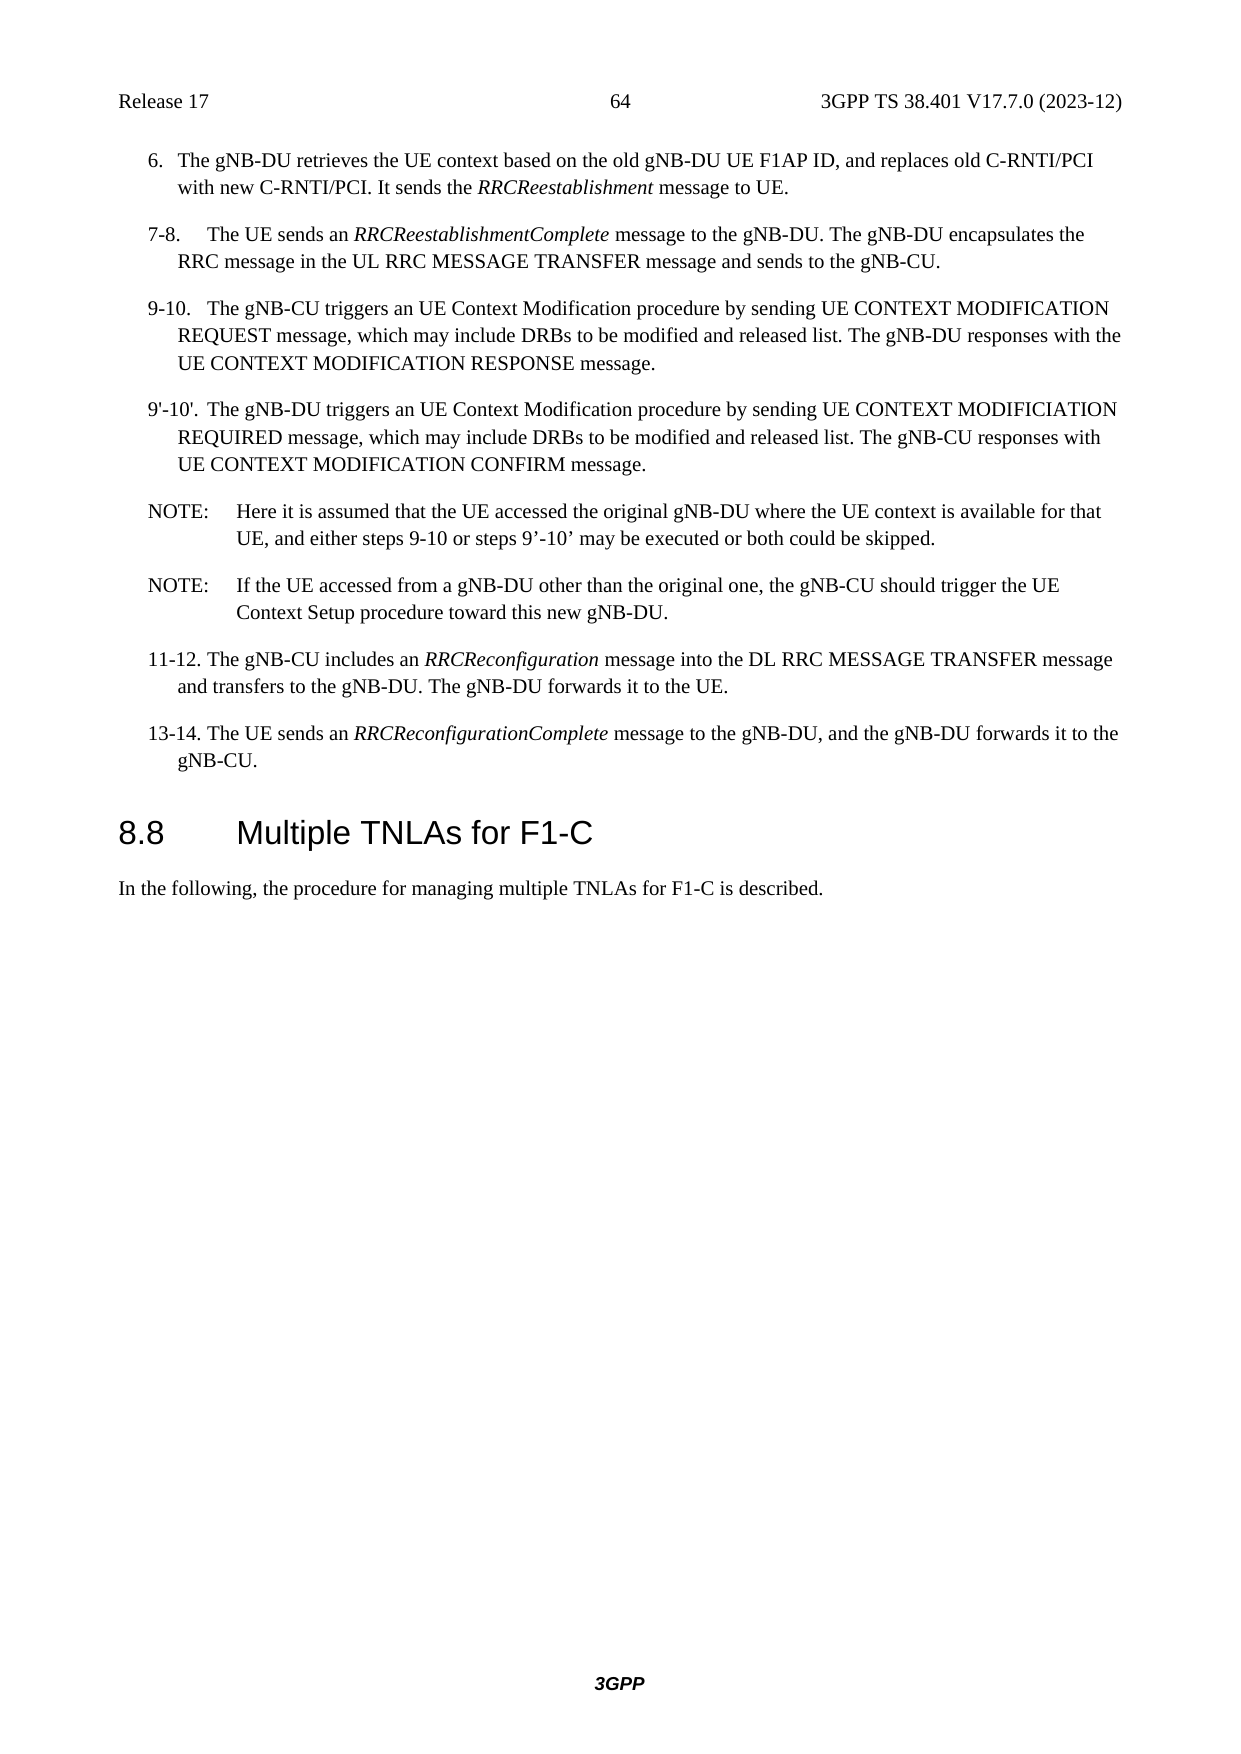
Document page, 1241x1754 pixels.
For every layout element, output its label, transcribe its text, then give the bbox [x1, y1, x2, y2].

text 11-12. The gNB-CU includes an RRCReconfiguration message into the DL RRC MESSAGE TRANSFER message and transfers to the gNB-DU. The gNB-DU forwards it to the UE. [148, 646, 1122, 698]
text In the following, the procedure for managing multiple TNLAs for F1-C is described. [118, 876, 1122, 900]
subtitle 8.8 Multiple TNLAs for F1-C [118, 813, 1122, 852]
text 9'-10'. The gNB-DU triggers an UE Context Modification procedure by sending UE CONTEXT MODIFICIATION REQUIRED message, which may include DRBs to be modified and released list. The gNB-CU responses with UE CONTEXT MODIFICATION CONFIRM message. [148, 397, 1122, 476]
text 13-14. The UE sends an RRCReconfigurationComplete message to the gNB-DU, and the gNB-DU forwards it to the gNB-CU. [148, 720, 1122, 772]
text 7-8. The UE sends an RRCReestablishmentComplete message to the gNB-DU. The gNB-DU encapsulates the RRC message in the UL RRC MESSAGE TRANSFER message and sends to the gNB-CU. [148, 221, 1122, 273]
text NOTE: Here it is assumed that the UE accessed the original gNB-DU where the UE context is available for that UE, and either steps 9-10 or steps 9’-10’ may be executed or both could be skipped. [148, 498, 1122, 550]
text NOTE: If the UE accessed from a gNB-DU other than the original one, the gNB-CU should trigger the UE Context Setup procedure toward this new gNB-DU. [148, 572, 1122, 624]
text 6. The gNB-DU retrieves the UE context based on the old gNB-DU UE F1AP ID, and replaces old C-RNTI/PCI with new C-RNTI/PCI. It sends the RRCReestablishment message to UE. [148, 147, 1122, 199]
text 9-10. The gNB-CU triggers an UE Context Modification procedure by sending UE CONTEXT MODIFICATION REQUEST message, which may include DRBs to be modified and released list. The gNB-DU responses with the UE CONTEXT MODIFICATION RESPONSE message. [148, 295, 1122, 375]
